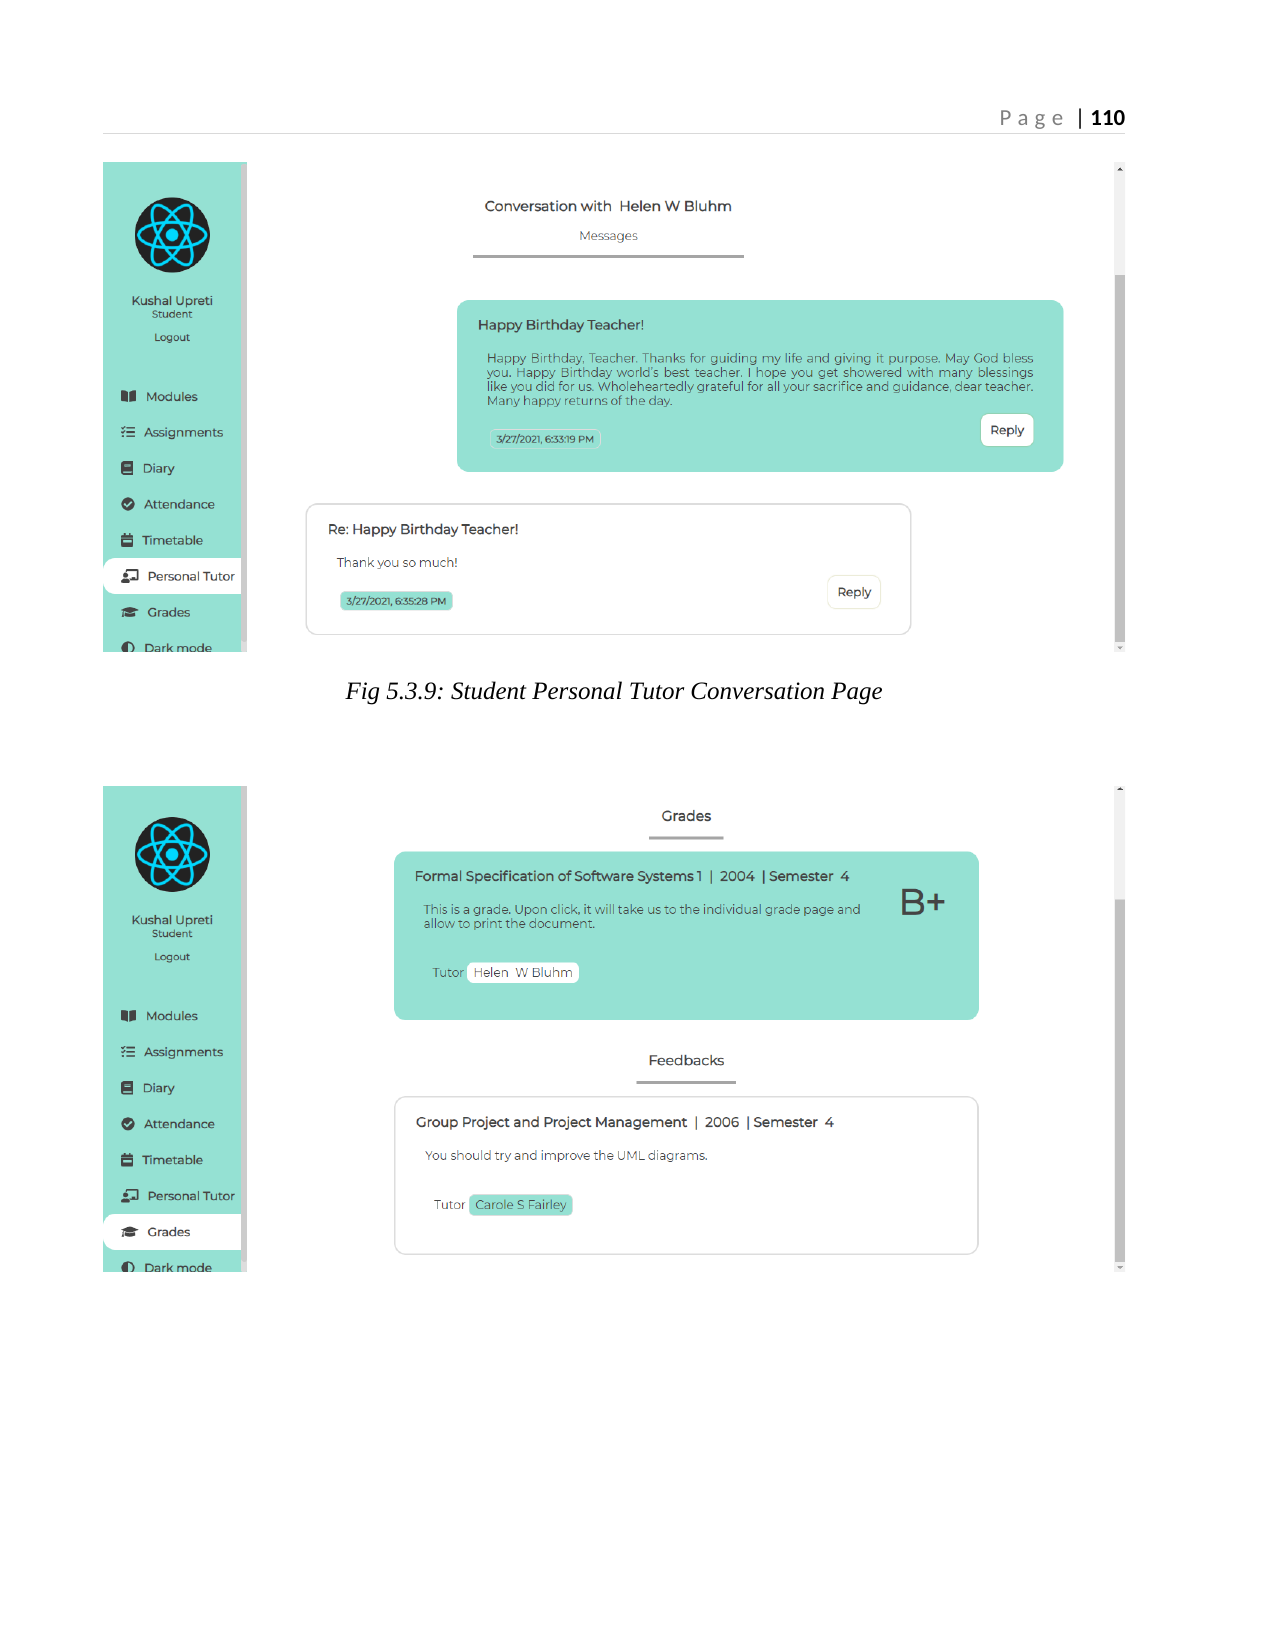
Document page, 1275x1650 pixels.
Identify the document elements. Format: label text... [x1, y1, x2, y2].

picture [103, 162, 1125, 652]
picture [103, 786, 1125, 1272]
text Fig 5.3.9: Student Personal Tutor Conversation Page [103, 676, 1125, 705]
